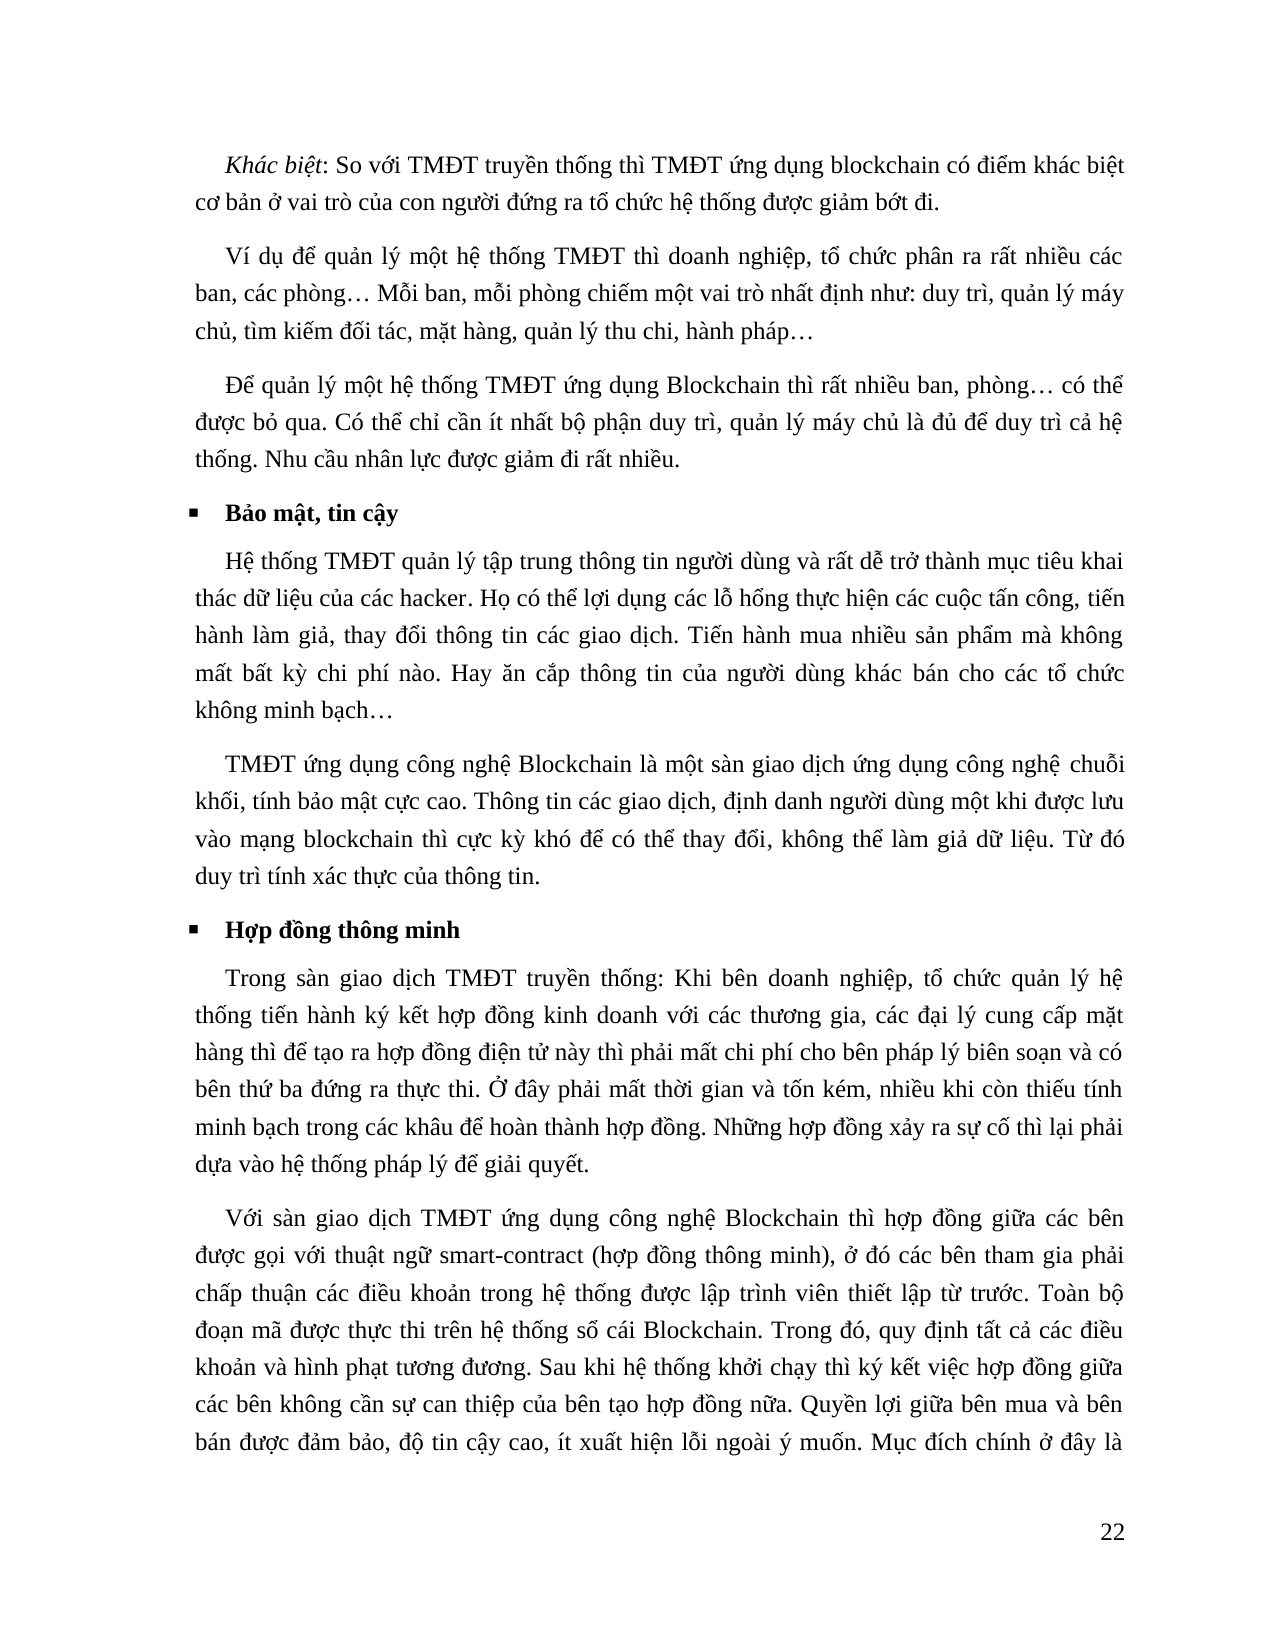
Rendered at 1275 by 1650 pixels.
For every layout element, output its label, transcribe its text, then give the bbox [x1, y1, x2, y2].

text Hệ thống TMĐT quản lý tập trung thông tin người dùng và rất dễ trở thành mục tiêu khai thác dữ liệu của các hacker. Họ có thể lợi dụng các lỗ hổng thực hiện các cuộc tấn công, tiến hành làm giả, thay đổi thông tin các giao dịch. Tiến hành mua nhiều sản phẩm mà không mất bất kỳ chi phí nào. Hay ăn cắp thông tin của người dùng khác bán cho các tổ chức không minh bạch… [195, 546, 1125, 724]
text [195, 1203, 1125, 1456]
list Bảo mật, tin cậy [187, 498, 1125, 527]
text Để quản lý một hệ thống TMĐT ứng dụng Blockchain thì rất nhiều ban, phòng… có thể được bỏ qua. Có thể chỉ cần ít nhất bộ phận duy trì, quản lý máy chủ là đủ để duy trì cả hệ thống. Nhu cầu nhân lực được giảm đi rất nhiều. [195, 370, 1125, 473]
text Khác biệt: So với TMĐT truyền thống thì TMĐT ứng dụng blockchain có điểm khác biệt cơ bản ở vai trò của con người đứng ra tổ chức hệ thống được giảm bớt đi. [195, 150, 1125, 216]
text Ví dụ để quản lý một hệ thống TMĐT thì doanh nghiệp, tổ chức phân ra rất nhiều các ban, các phòng… Mỗi ban, mỗi phòng chiếm một vai trò nhất định như: duy trì, quản lý máy chủ, tìm kiếm đối tác, mặt hàng, quản lý thu chi, hành pháp… [195, 241, 1125, 344]
text TMĐT ứng dụng công nghệ Blockchain là một sàn giao dịch ứng dụng công nghệ chuỗi khối, tính bảo mật cực cao. Thông tin các giao dịch, định danh người dùng một khi được lưu vào mạng blockchain thì cực kỳ khó để có thể thay đổi, không thể làm giả dữ liệu. Từ đó duy trì tính xác thực của thông tin. [195, 749, 1125, 890]
text Trong sàn giao dịch TMĐT truyền thống: Khi bên doanh nghiệp, tổ chức quản lý hệ thống tiến hành ký kết hợp đồng kinh doanh với các thương gia, các đại lý cung cấp mặt hàng thì để tạo ra hợp đồng điện tử này thì phải mất chi phí cho bên pháp lý biên soạn và có bên thứ ba đứng ra thực thi. Ở đây phải mất thời gian và tốn kém, nhiều khi còn thiếu tính minh bạch trong các khâu để hoàn thành hợp đồng. Những hợp đồng xảy ra sự cố thì lại phải dựa vào hệ thống pháp lý để giải quyết. [195, 963, 1125, 1178]
list Hợp đồng thông minh [187, 915, 1125, 944]
